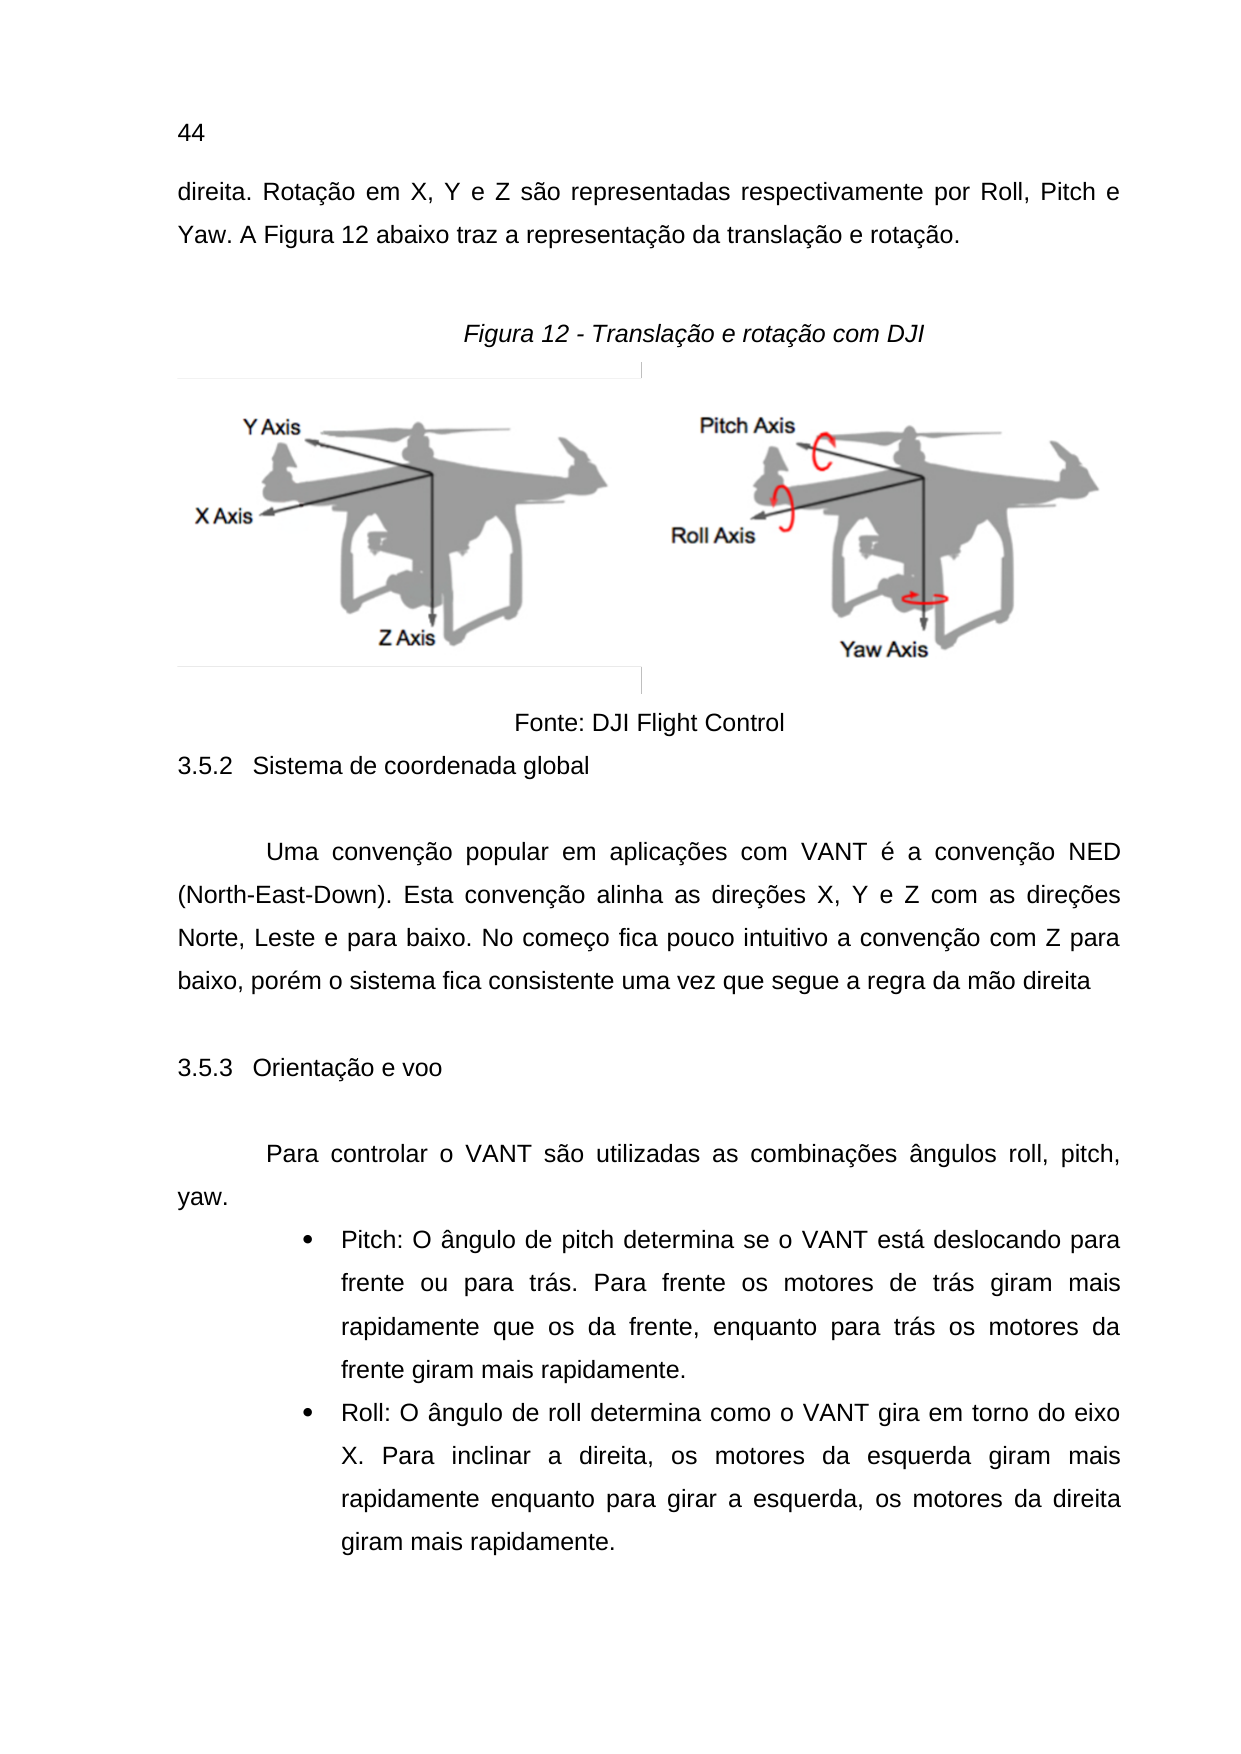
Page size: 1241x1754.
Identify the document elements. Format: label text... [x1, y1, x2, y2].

list Pitch: O ângulo de pitch determina se o VANT está deslocando para frente ou para trás. Para frente os motores de trás giram mais rapidamente que os da frente, enquanto para trás os motores da frente giram mais rapidamente. [303, 1225, 1122, 1383]
picture [177, 362, 1168, 694]
subtitle Orientação e voo [177, 1053, 1122, 1081]
text Fonte: DJI Flight Control [177, 708, 1122, 736]
subtitle Sistema de coordenada global [177, 751, 1122, 779]
text Para controlar o VANT são utilizadas as combinações ângulos roll, pitch, yaw. [177, 1139, 1122, 1211]
text Figura 12 - Translação e rotação com DJI [177, 319, 1122, 348]
text Uma convenção popular em aplicações com VANT é a convenção NED (North-East-Down). Esta convenção alinha as direções X, Y e Z com as direções Norte, Leste e para baixo. No começo fica pouco intuitivo a convenção com Z para baixo, porém o sistema fica consistente uma vez que segue a regra da mão direita [177, 837, 1122, 995]
list Roll: O ângulo de roll determina como o VANT gira em torno do eixo X. Para inclinar a direita, os motores da esquerda giram mais rapidamente enquanto para girar a esquerda, os motores da direita giram mais rapidamente. [303, 1398, 1122, 1556]
